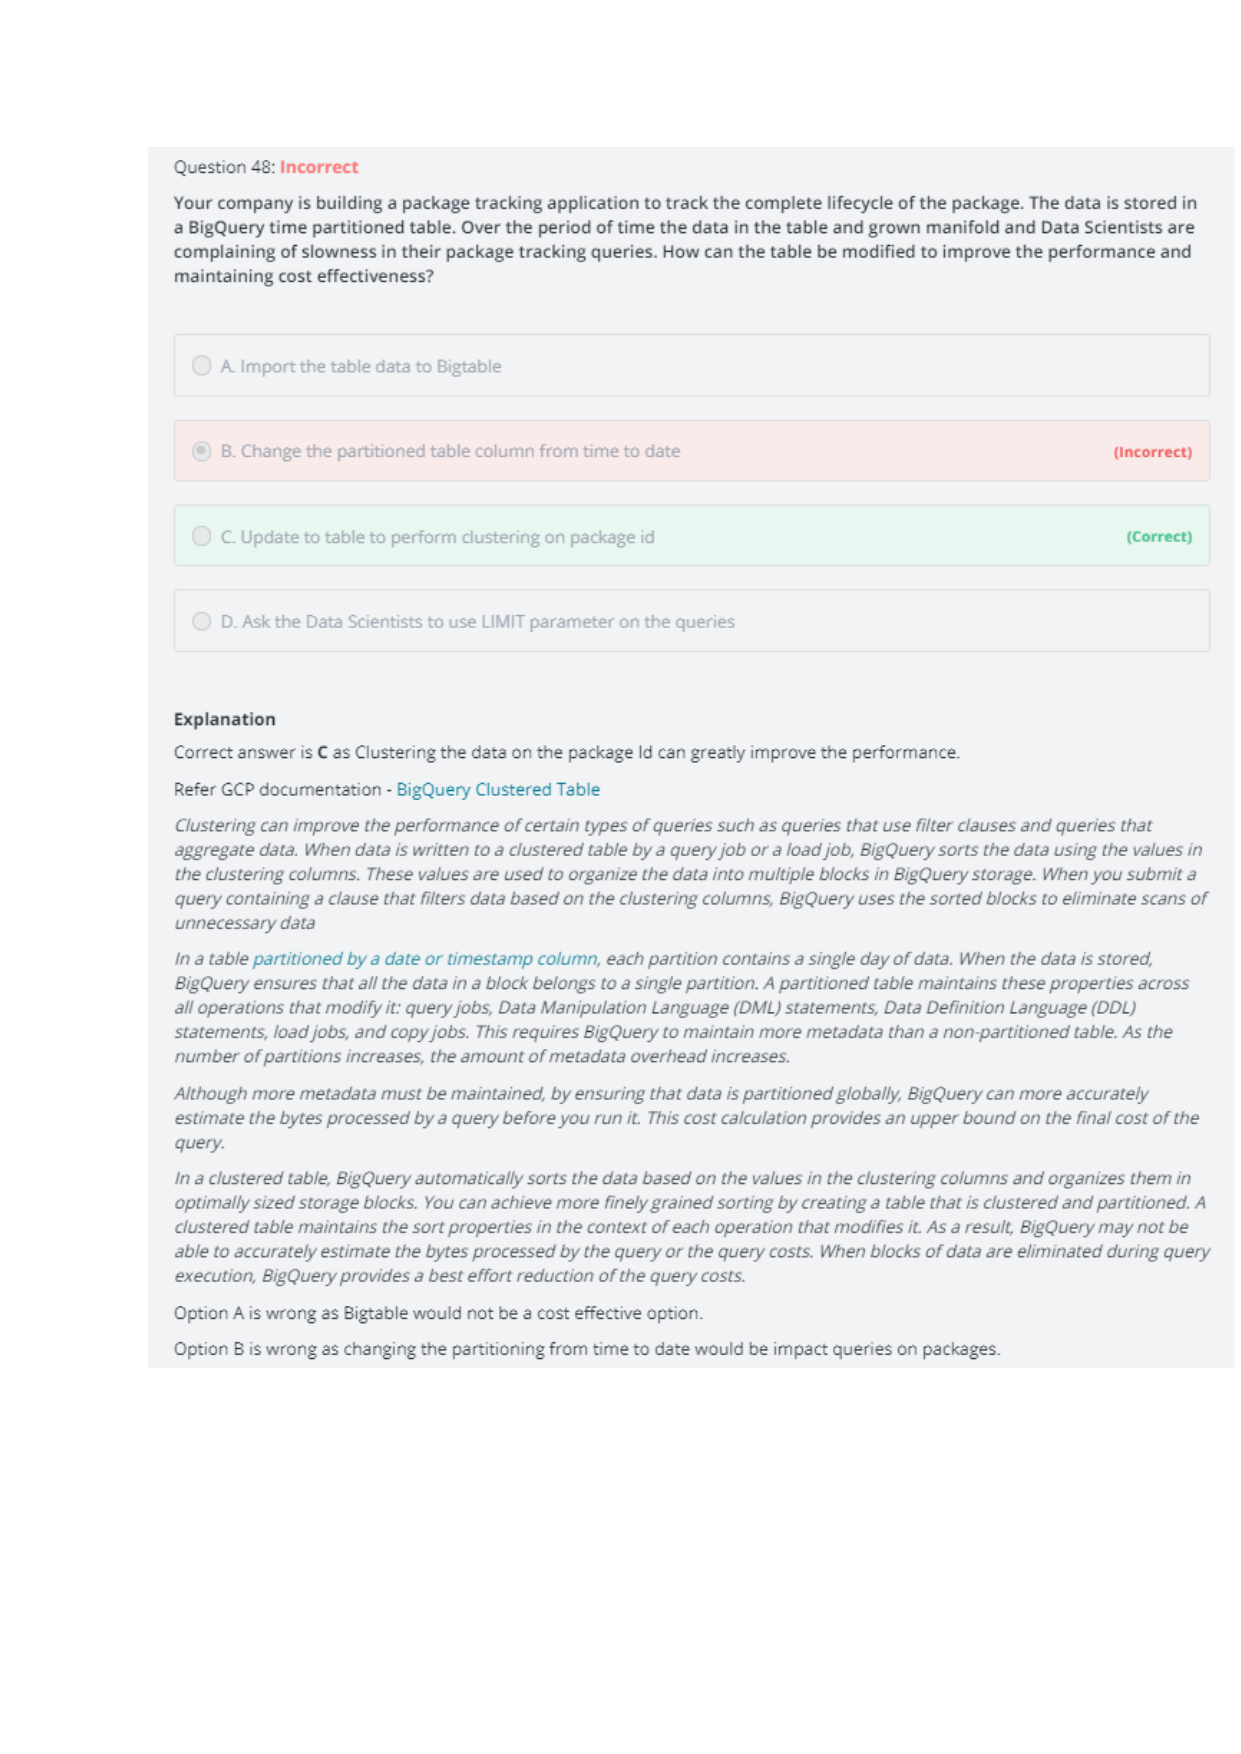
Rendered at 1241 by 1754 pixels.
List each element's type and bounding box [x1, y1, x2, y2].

picture [147, 147, 1235, 1368]
